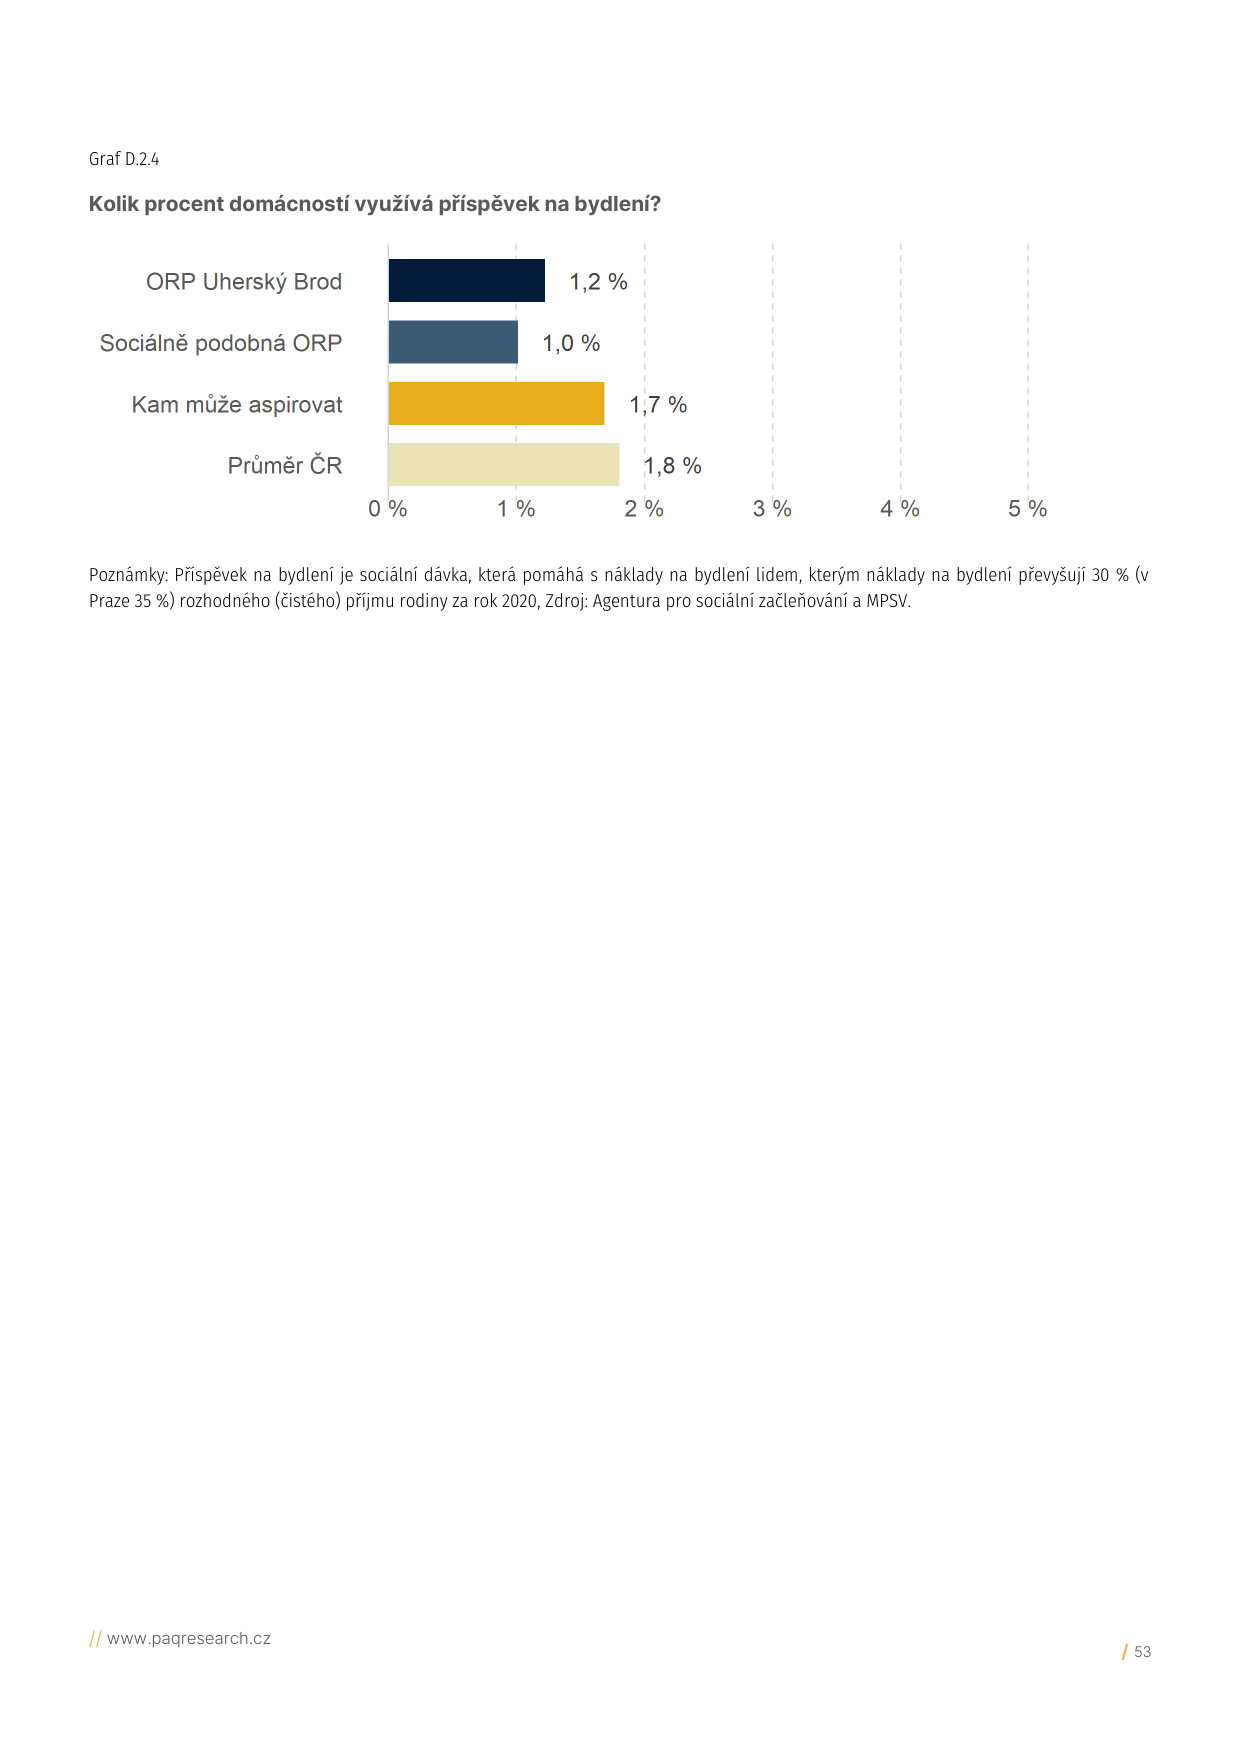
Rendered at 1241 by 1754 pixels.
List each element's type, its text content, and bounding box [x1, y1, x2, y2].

text Graf D.2.4 [89, 148, 1152, 170]
text Poznámky: Příspěvek na bydlení je sociální dávka, která pomáhá s náklady na bydlení lidem, kterým náklady na bydlení převyšují 30 % (v Praze 35 %) rozhodného (čistého) příjmu rodiny za rok 2020, Zdroj: Agentura pro sociální začleňování a MPSV. [89, 564, 1152, 613]
picture [88, 216, 1139, 548]
text Kolik procent domácností využívá příspěvek na bydlení? [89, 186, 1152, 216]
